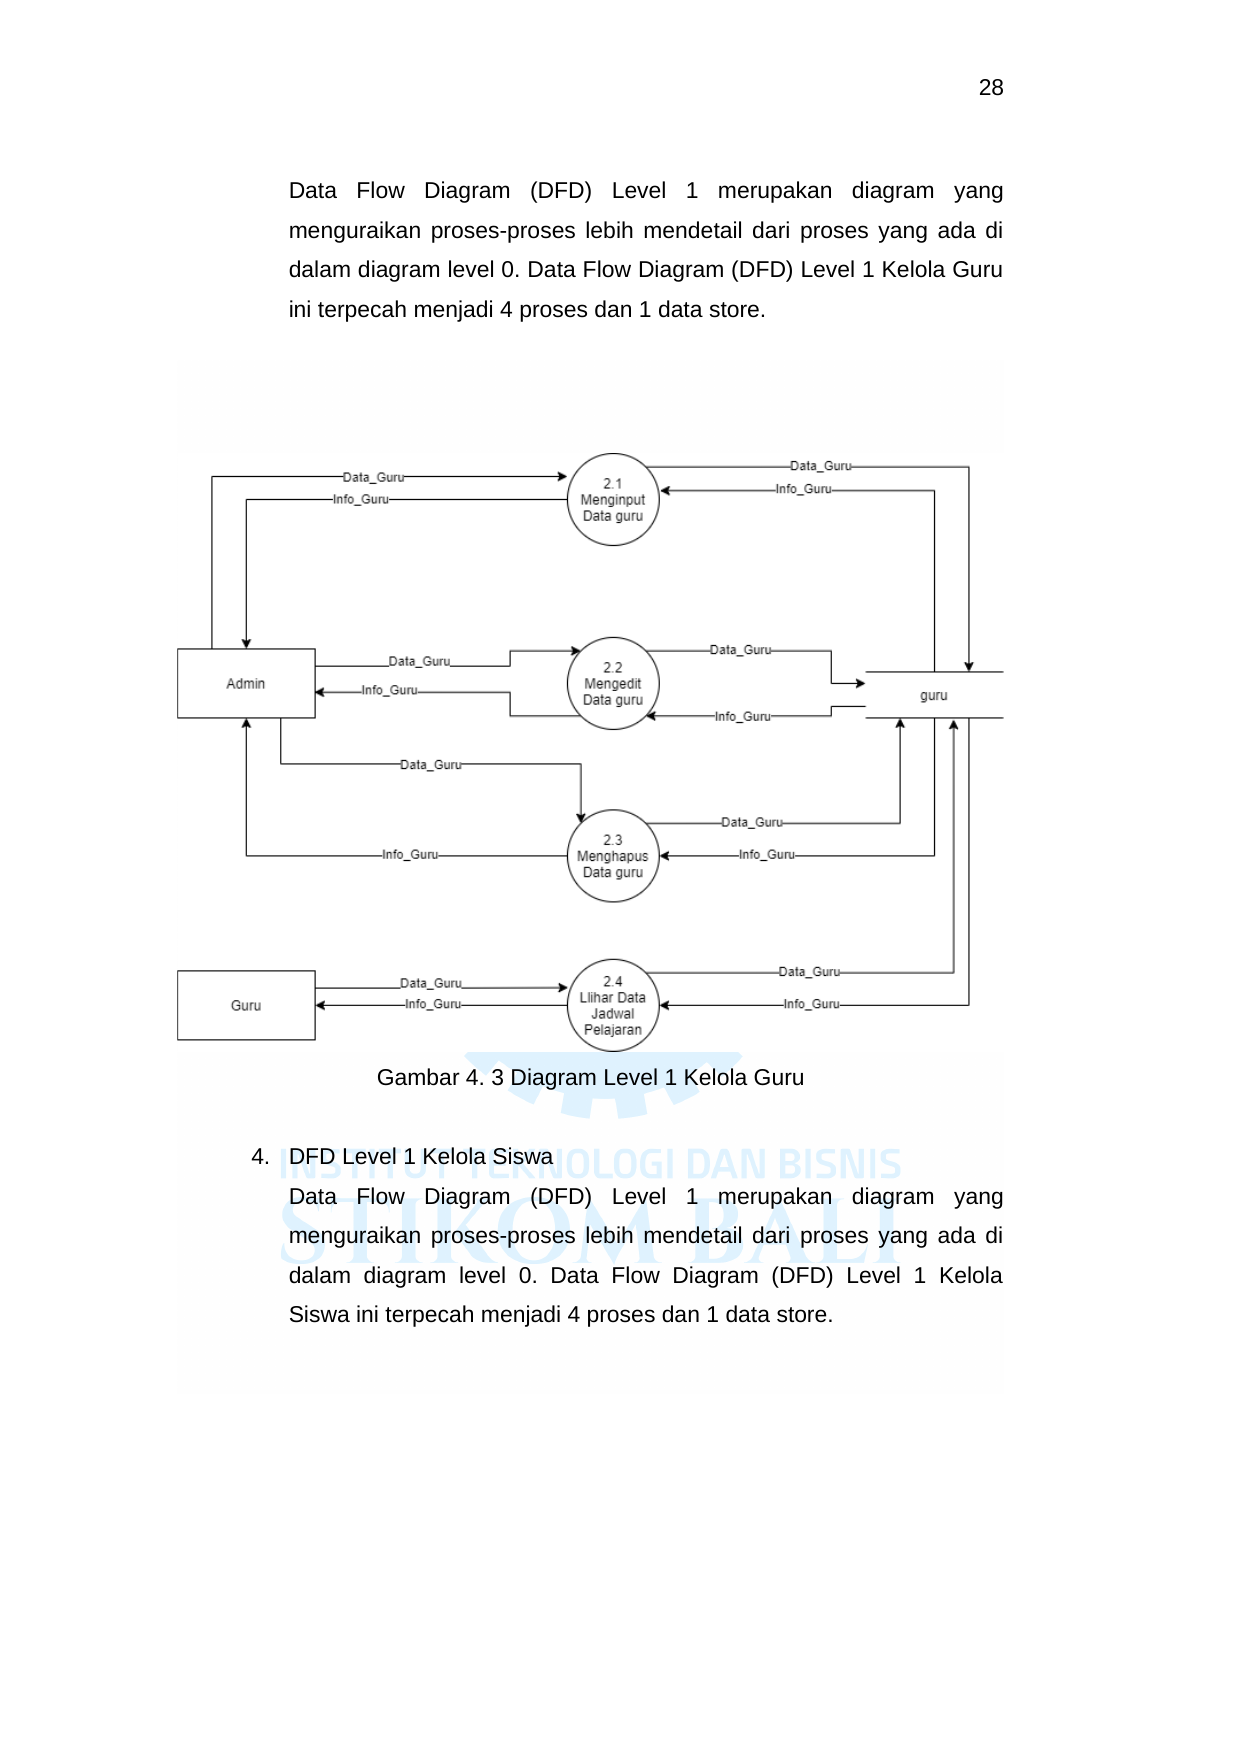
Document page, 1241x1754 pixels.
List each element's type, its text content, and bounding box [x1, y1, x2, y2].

picture [177, 453, 1004, 1052]
text Gambar 4. 3 [177, 1064, 1004, 1091]
